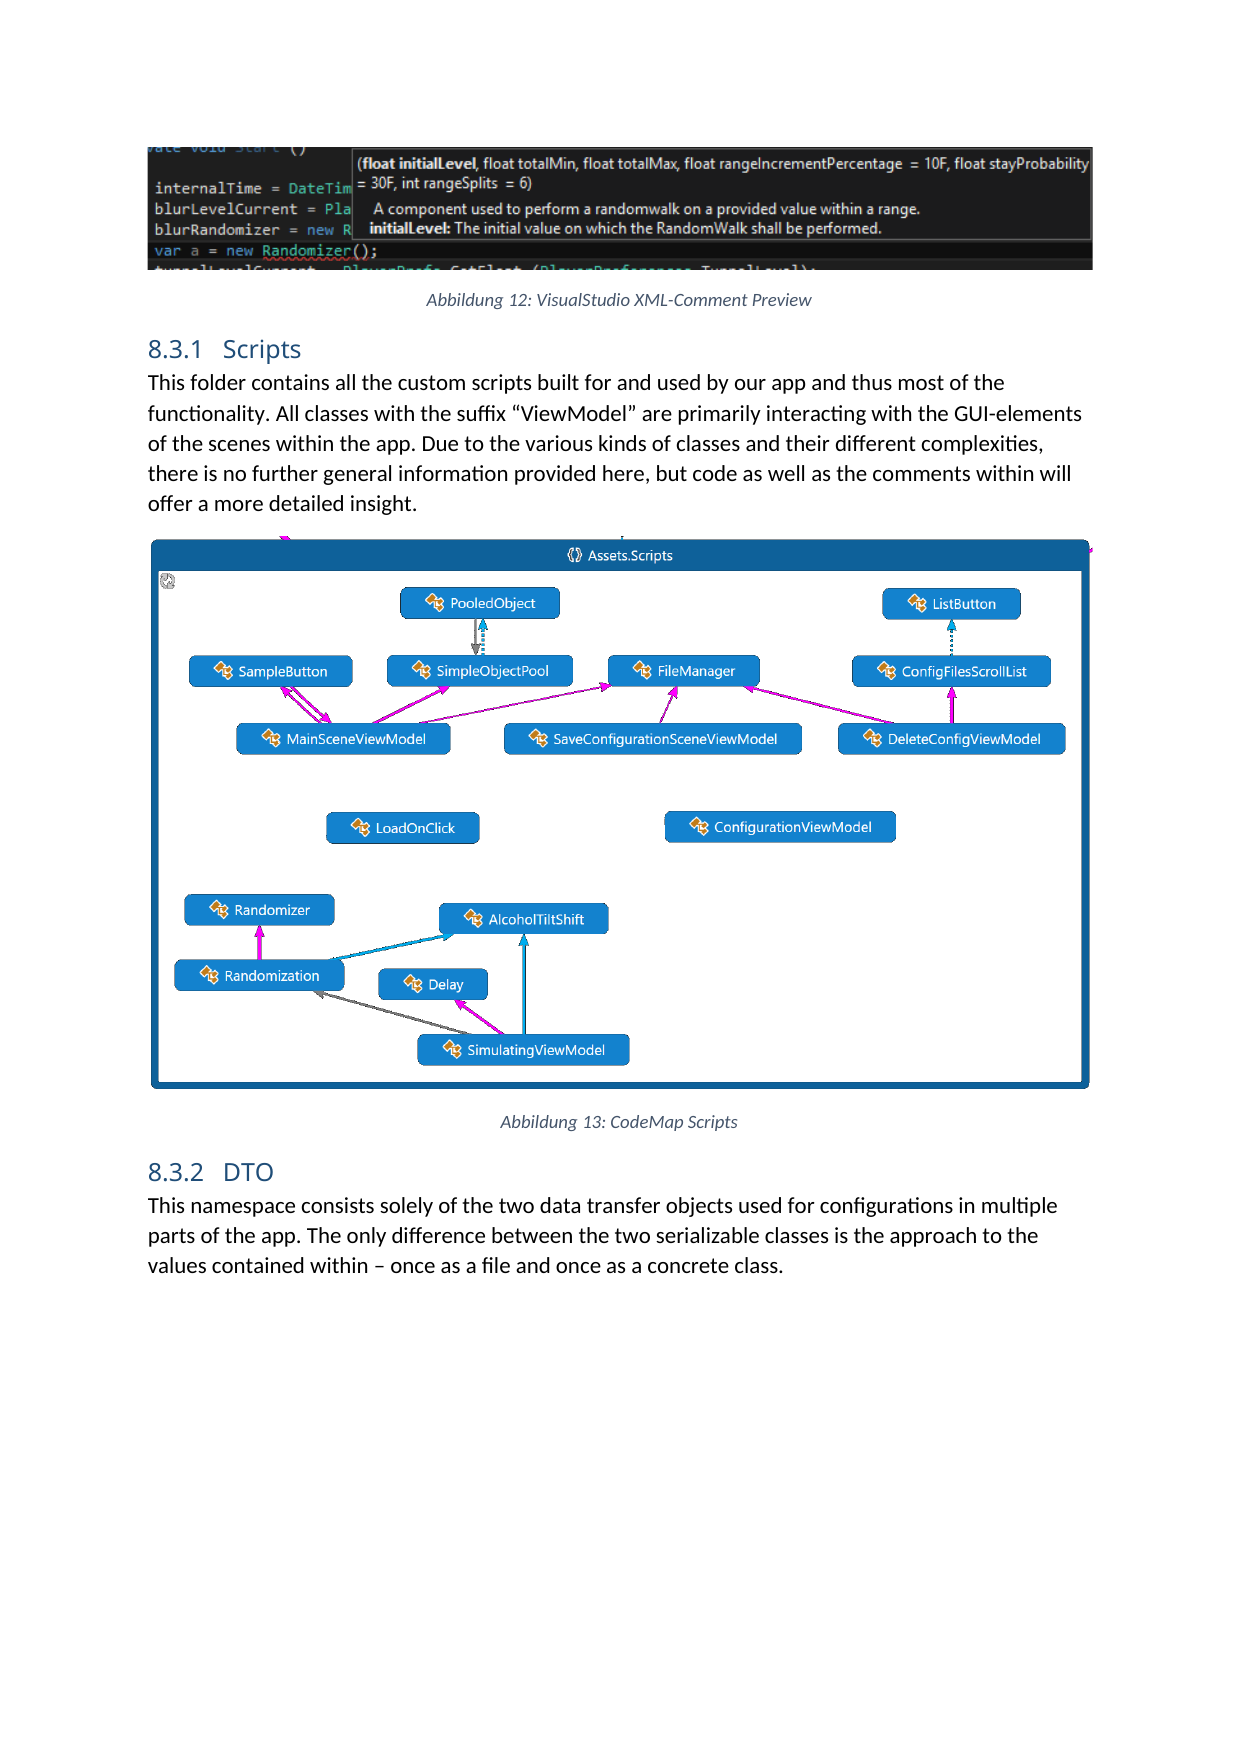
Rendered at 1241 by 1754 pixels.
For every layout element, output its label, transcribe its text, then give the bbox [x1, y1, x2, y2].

text Abbildung 13: CodeMap Scripts [148, 1111, 1093, 1133]
text Abbildung 12: VisualStudio XML-Comment Preview [148, 288, 1093, 311]
subtitle Scripts [148, 332, 1093, 366]
text This folder contains all the custom scripts built for and used by our app and thus most of the functionality. All classes with the suffix “ViewModel” are primarily interacting with the GUI-elements of the scenes within the app. Due to the various kinds of classes and their different complexities, there is no further general information provided here, but code as well as the comments within will offer a more detailed insight. [148, 368, 1093, 517]
text This namespace consists solely of the two data transfer objects used for configurations in multiple parts of the app. The only difference between the two serializable classes is the approach to the values contained within – once as a file and once as a concrete class. [148, 1191, 1093, 1279]
subtitle DTO [148, 1154, 1093, 1188]
picture [147, 147, 1093, 270]
picture [147, 536, 1093, 1092]
